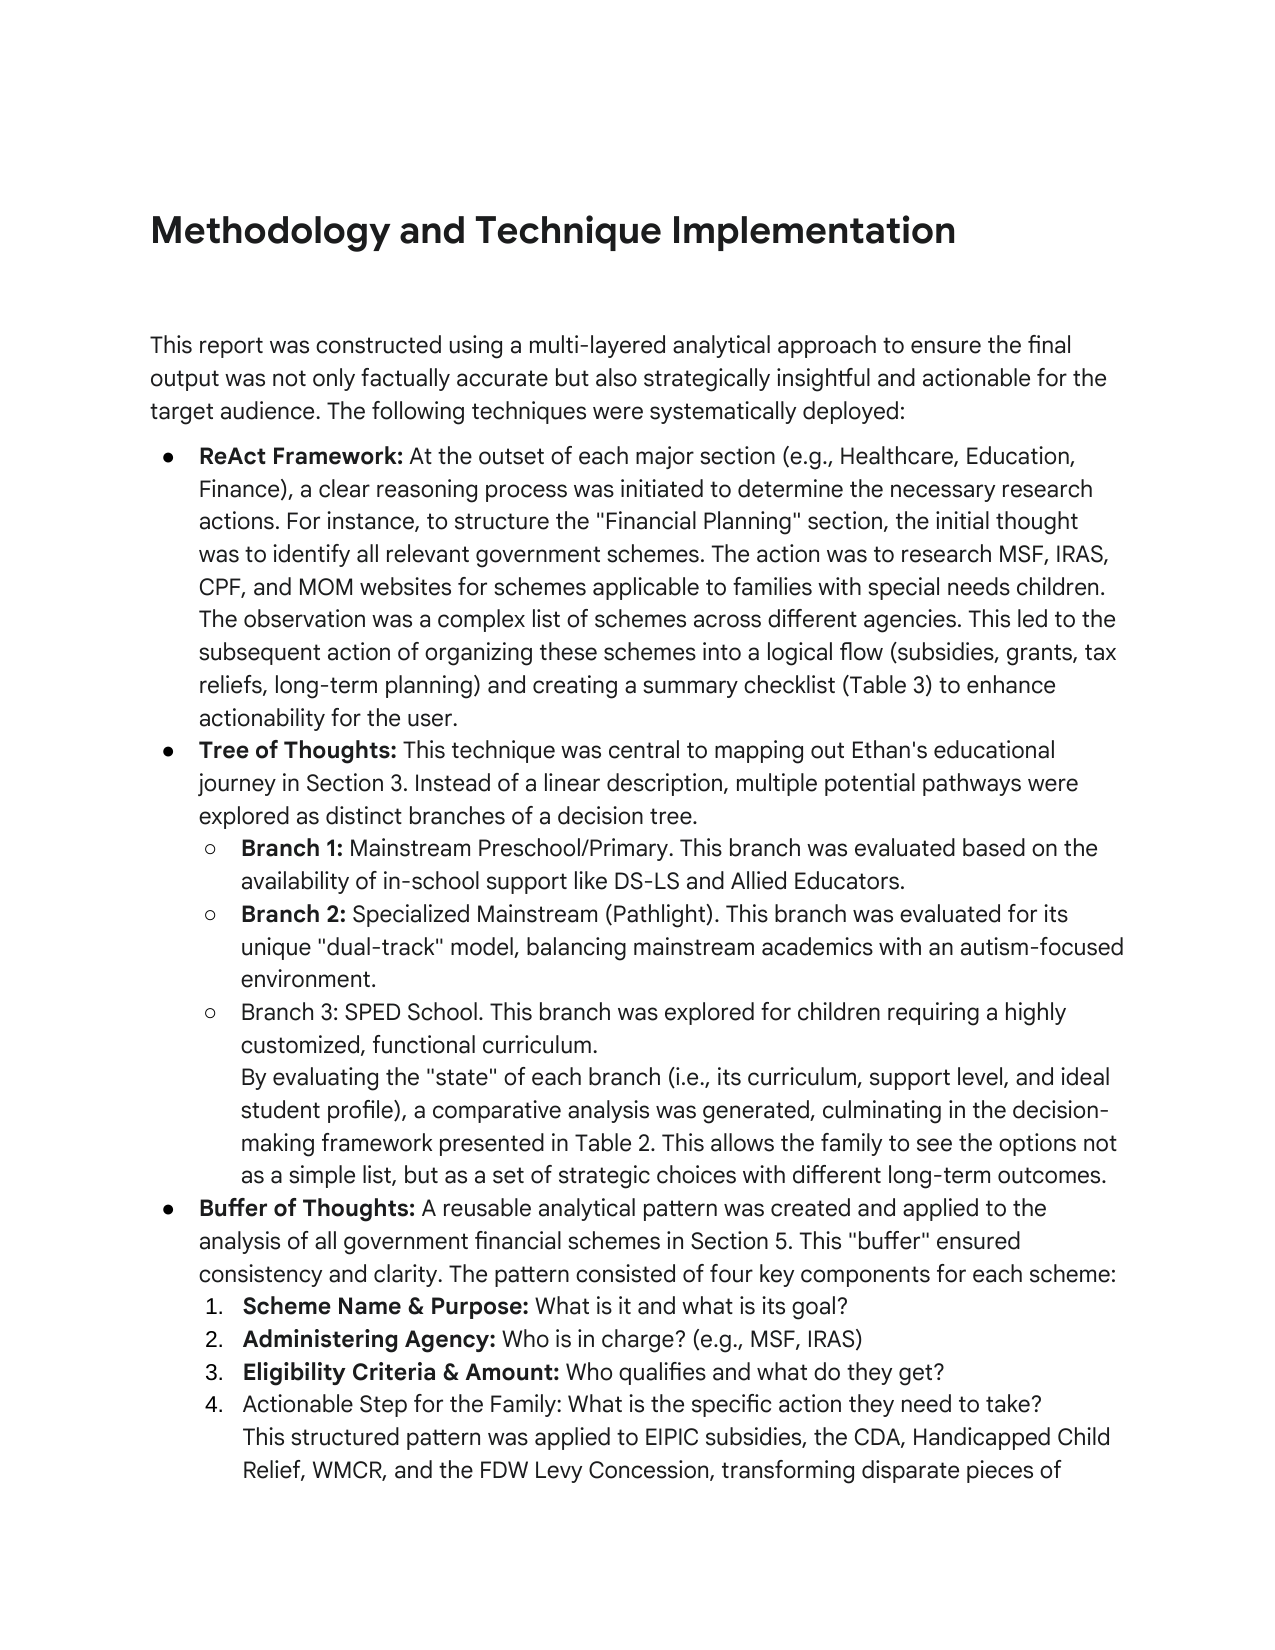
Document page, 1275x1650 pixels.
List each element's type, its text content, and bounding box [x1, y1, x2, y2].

text This report was constructed using a multi-layered analytical approach to ensure the final output was not only factually accurate but also strategically insightful and actionable for the target audience. The following techniques were systematically deployed: [150, 331, 1125, 426]
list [205, 1391, 1125, 1485]
list Scheme Name & Purpose: What is it and what is its goal? [205, 1292, 1125, 1321]
list Branch 2: Specialized Mainstream (Pathlight). This branch was evaluated for its unique "dual-track" model, balancing mainstream academics with an autism-focused environment. [203, 900, 1125, 994]
list Administering Agency: Who is in charge? (e.g., MSF, IRAS) [205, 1325, 1125, 1354]
list Branch 1: Mainstream Preschool/Primary. This branch was evaluated based on the availability of in-school support like DS-LS and Allied Educators. [203, 834, 1125, 896]
list Tree of Thoughts: This technique was central to mapping out Ethan's educational journey in Section 3. Instead of a linear description, multiple potential pathways were explored as distinct branches of a decision tree. [161, 736, 1125, 831]
list Buffer of Thoughts: A reusable analytical pattern was created and applied to the analysis of all government financial schemes in Section 5. This "buffer" ensured consistency and clarity. The pattern consisted of four key components for each scheme: [161, 1194, 1125, 1288]
list Eligibility Criteria & Amount: Who qualifies and what do they get? [205, 1358, 1125, 1387]
list Branch 3: SPED School. This branch was explored for children requiring a highly customized, functional curriculum. By evaluating the "state" of each branch (i.e., its curriculum, support level, and ideal student profile), a comparative analysis was generated, culminating in the decision-making framework presented in Table 2. This allows the family to see the options not as a simple list, but as a set of strategic choices with different long-term outcomes. [203, 998, 1125, 1190]
subtitle Methodology and Technique Implementation [150, 208, 1125, 255]
list ReAct Framework: At the outset of each major section (e.g., Healthcare, Education, Finance), a clear reasoning process was initiated to determine the necessary research actions. For instance, to structure the "Financial Planning" section, the initial thought was to identify all relevant government schemes. The action was to research MSF, IRAS, CPF, and MOM websites for schemes applicable to families with special needs children. The observation was a complex list of schemes across different agencies. This led to the subsequent action of organizing these schemes into a logical flow (subsidies, grants, tax reliefs, long-term planning) and creating a summary checklist (Table 3) to enhance actionability for the user. [161, 442, 1125, 732]
